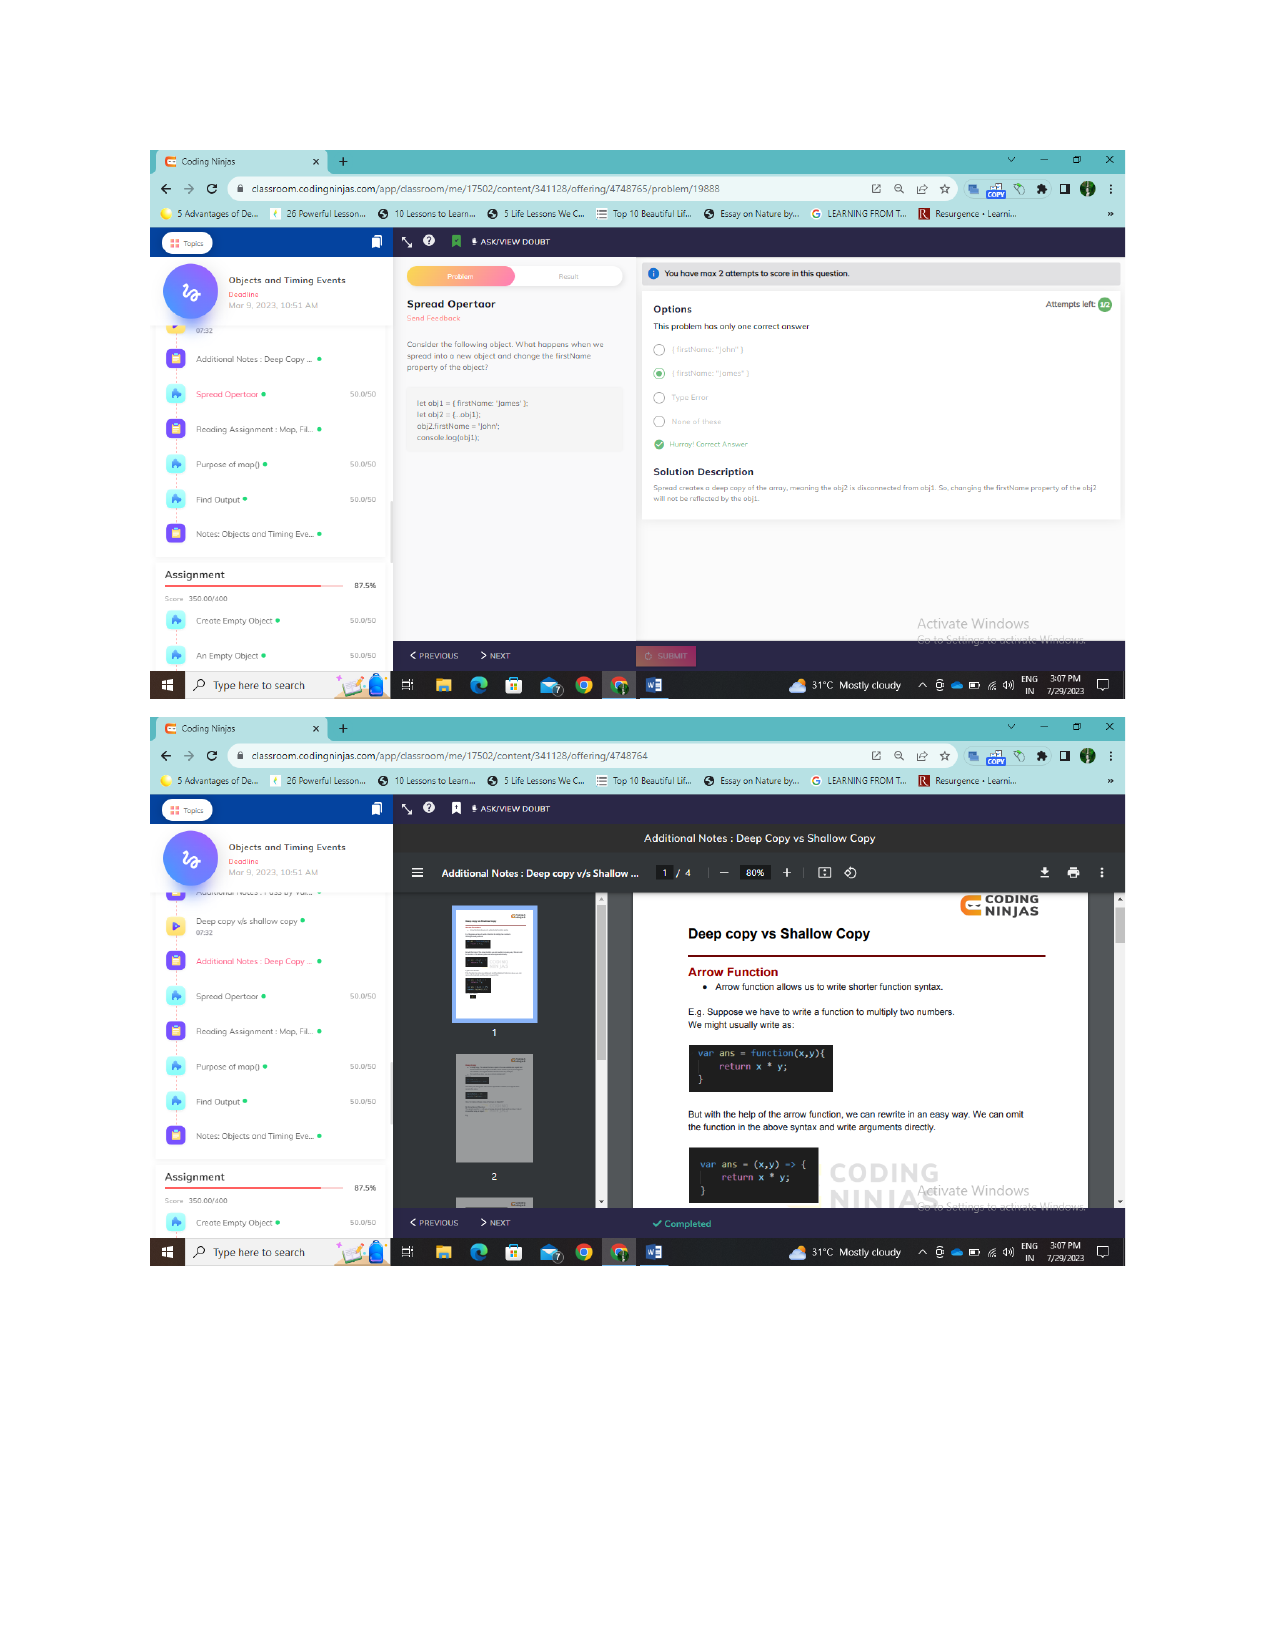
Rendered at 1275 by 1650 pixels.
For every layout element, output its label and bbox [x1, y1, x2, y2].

picture [150, 717, 1125, 1266]
picture [150, 150, 1125, 699]
